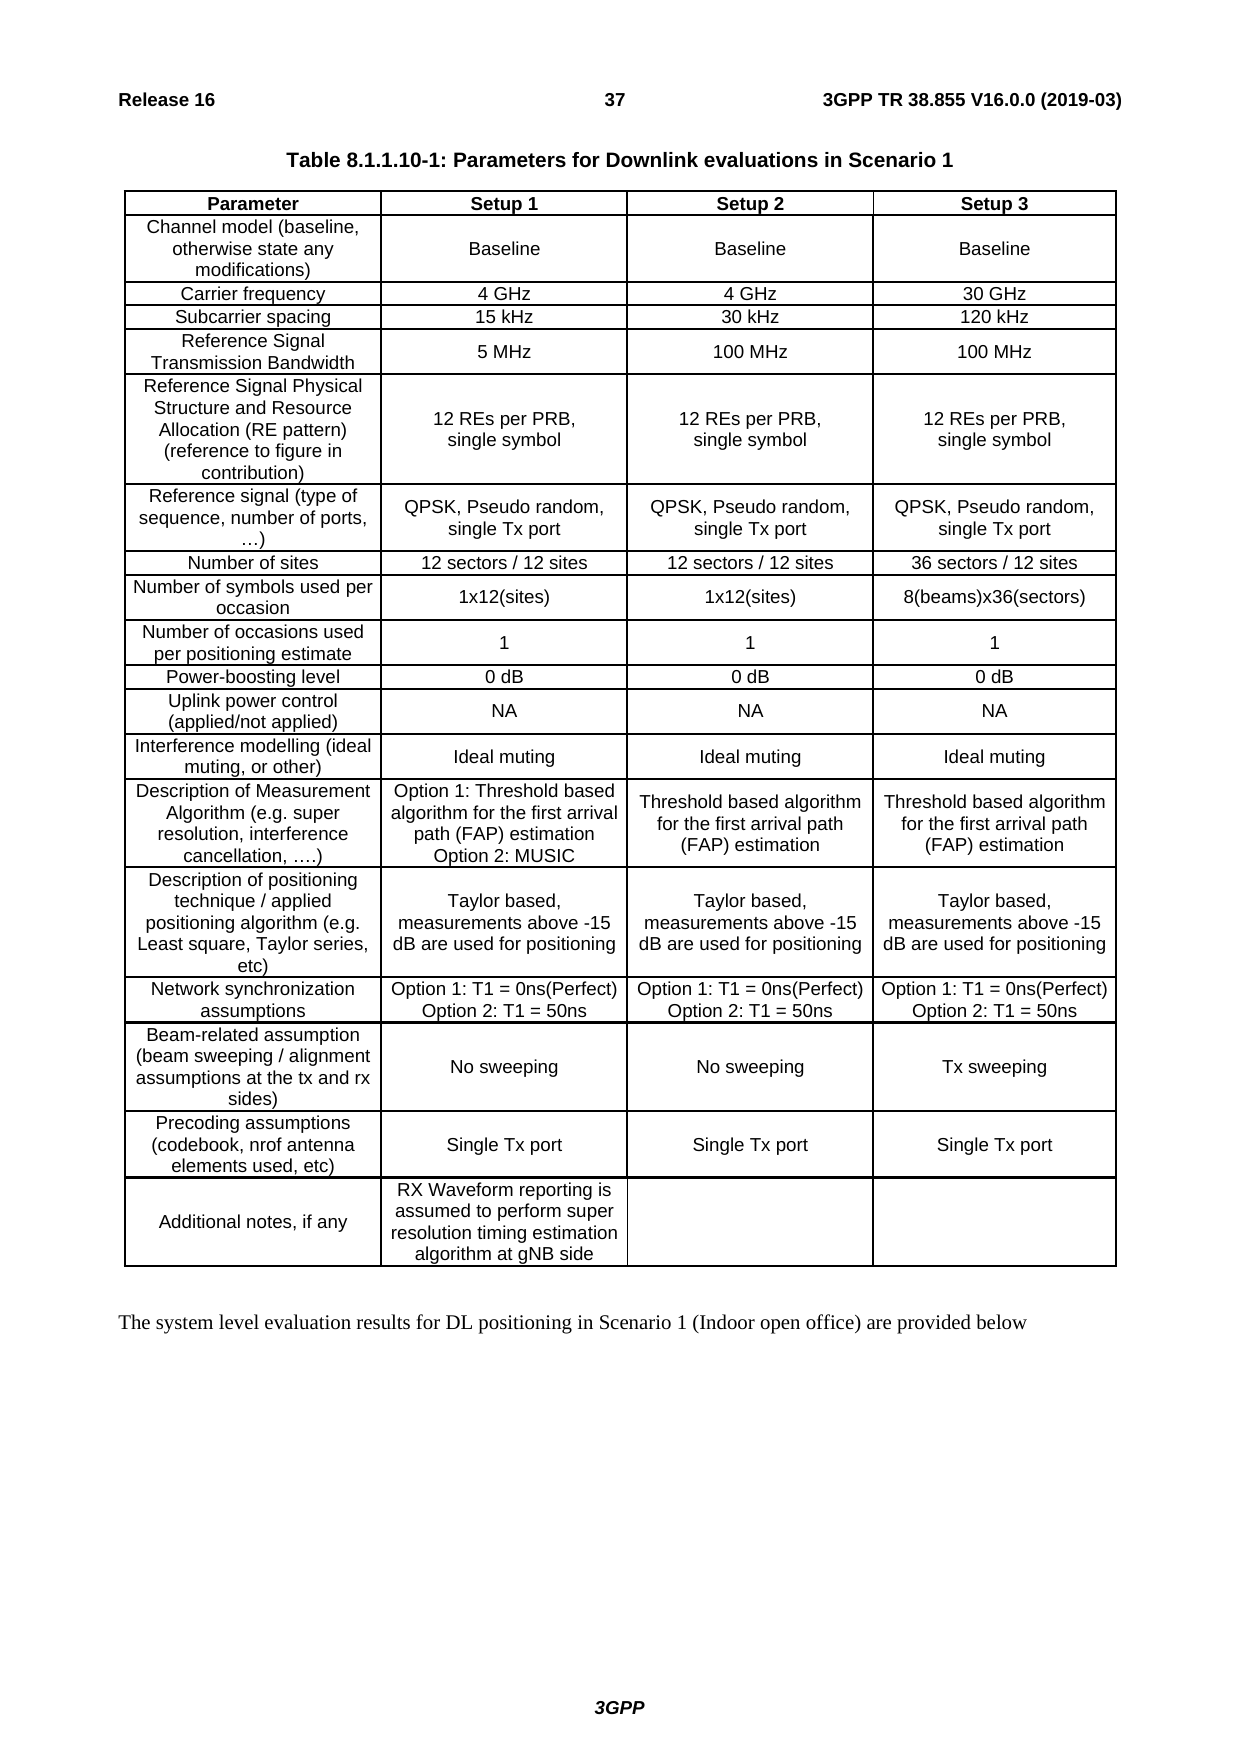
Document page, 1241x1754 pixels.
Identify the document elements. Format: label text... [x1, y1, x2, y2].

table_cell 0 dB [628, 666, 872, 687]
table_cell Option 1: Threshold based algorithm for the first arrival path (FAP) estimation Option 2: MUSIC [382, 780, 626, 866]
table_cell Precoding assumptions (codebook, nrof antenna elements used, etc) [126, 1112, 380, 1176]
table_cell 12 REs per PRB, single symbol [628, 375, 872, 483]
table_cell Number of symbols used per occasion [126, 576, 380, 619]
table_cell 12 sectors / 12 sites [382, 552, 626, 573]
table_cell [874, 1179, 1115, 1265]
table_cell Baseline [874, 216, 1115, 281]
table_cell NA [628, 690, 872, 733]
table_cell Subcarrier spacing [126, 306, 380, 328]
table_cell 12 REs per PRB, single symbol [874, 375, 1115, 483]
table_cell 100 MHz [874, 330, 1115, 373]
table_header Setup 3 [874, 192, 1115, 214]
table_cell Additional notes, if any [126, 1179, 380, 1265]
text The system level evaluation results for DL positioning in Scenario 1 (Indoor open office) are provided below [118, 1310, 1122, 1334]
table_cell Reference signal (type of sequence, number of ports, …) [126, 485, 380, 550]
table_cell No sweeping [382, 1024, 626, 1110]
table_cell 4 GHz [382, 283, 626, 304]
table_cell Option 1: T1 = 0ns(Perfect) Option 2: T1 = 50ns [628, 978, 872, 1021]
table_cell NA [874, 690, 1115, 733]
table_cell 30 kHz [628, 306, 872, 328]
table_cell 1 [382, 621, 626, 664]
table_cell 15 kHz [382, 306, 626, 328]
table_cell Network synchronization assumptions [126, 978, 380, 1021]
table_cell Single Tx port [628, 1112, 872, 1176]
table_cell NA [382, 690, 626, 733]
table_cell Channel model (baseline, otherwise state any modifications) [126, 216, 380, 281]
table_cell Option 1: T1 = 0ns(Perfect) Option 2: T1 = 50ns [382, 978, 626, 1021]
table_cell 12 REs per PRB, single symbol [382, 375, 626, 483]
table_cell Taylor based, measurements above -15 dB are used for positioning [628, 868, 872, 976]
table_header Parameter [126, 192, 380, 214]
table_cell Taylor based, measurements above -15 dB are used for positioning [382, 868, 626, 976]
table_cell Option 1: T1 = 0ns(Perfect) Option 2: T1 = 50ns [874, 978, 1115, 1021]
table_cell Threshold based algorithm for the first arrival path (FAP) estimation [874, 780, 1115, 866]
table_cell Beam-related assumption (beam sweeping / alignment assumptions at the tx and rx sides) [126, 1024, 380, 1110]
table_cell Carrier frequency [126, 283, 380, 304]
table_cell Number of occasions used per positioning estimate [126, 621, 380, 664]
table_cell Baseline [628, 216, 872, 281]
table_cell RX Waveform reporting is assumed to perform super resolution timing estimation algorithm at gNB side [382, 1179, 627, 1265]
table_cell Single Tx port [874, 1112, 1115, 1176]
table_cell Ideal muting [628, 735, 872, 778]
table_cell Uplink power control (applied/not applied) [126, 690, 380, 733]
table_cell 8(beams)x36(sectors) [874, 576, 1115, 619]
table_cell 5 MHz [382, 330, 626, 373]
table_cell QPSK, Pseudo random, single Tx port [628, 485, 872, 550]
table_cell 1 [628, 621, 872, 664]
text Table 8.1.1.10-1: Parameters for Downlink evaluations in Scenario 1 [118, 147, 1122, 171]
table_cell Ideal muting [382, 735, 626, 778]
table_cell 1 [874, 621, 1115, 664]
table_cell Ideal muting [874, 735, 1115, 778]
table_cell 30 GHz [874, 283, 1115, 304]
table_cell Reference Signal Physical Structure and Resource Allocation (RE pattern) (reference to figure in contribution) [126, 375, 380, 483]
table_cell Description of Measurement Algorithm (e.g. super resolution, interference cancellation, ….) [126, 780, 380, 866]
table_cell Baseline [382, 216, 626, 281]
table_cell Interference modelling (ideal muting, or other) [126, 735, 380, 778]
table_cell Threshold based algorithm for the first arrival path (FAP) estimation [628, 780, 872, 866]
table_cell [628, 1179, 872, 1265]
table_cell QPSK, Pseudo random, single Tx port [874, 485, 1115, 550]
table_header Setup 2 [628, 192, 873, 214]
table_cell 1x12(sites) [628, 576, 872, 619]
table_cell Power-boosting level [126, 666, 380, 687]
table_cell Reference Signal Transmission Bandwidth [126, 330, 380, 373]
table_cell Tx sweeping [874, 1024, 1115, 1110]
table_cell 12 sectors / 12 sites [628, 552, 872, 573]
table_cell 0 dB [874, 666, 1115, 687]
table_cell 1x12(sites) [382, 576, 626, 619]
table_cell No sweeping [628, 1024, 872, 1110]
table_cell Taylor based, measurements above -15 dB are used for positioning [874, 868, 1115, 976]
table_cell 36 sectors / 12 sites [874, 552, 1115, 573]
table_cell 4 GHz [628, 283, 872, 304]
table_header Setup 1 [382, 192, 626, 214]
table_cell Single Tx port [382, 1112, 626, 1176]
table_cell 120 kHz [874, 306, 1115, 328]
table_cell 0 dB [382, 666, 626, 687]
table_cell Description of positioning technique / applied positioning algorithm (e.g. Least square, Taylor series, etc) [126, 868, 380, 976]
table_cell 100 MHz [628, 330, 872, 373]
table_cell QPSK, Pseudo random, single Tx port [382, 485, 626, 550]
table_cell Number of sites [126, 552, 380, 573]
